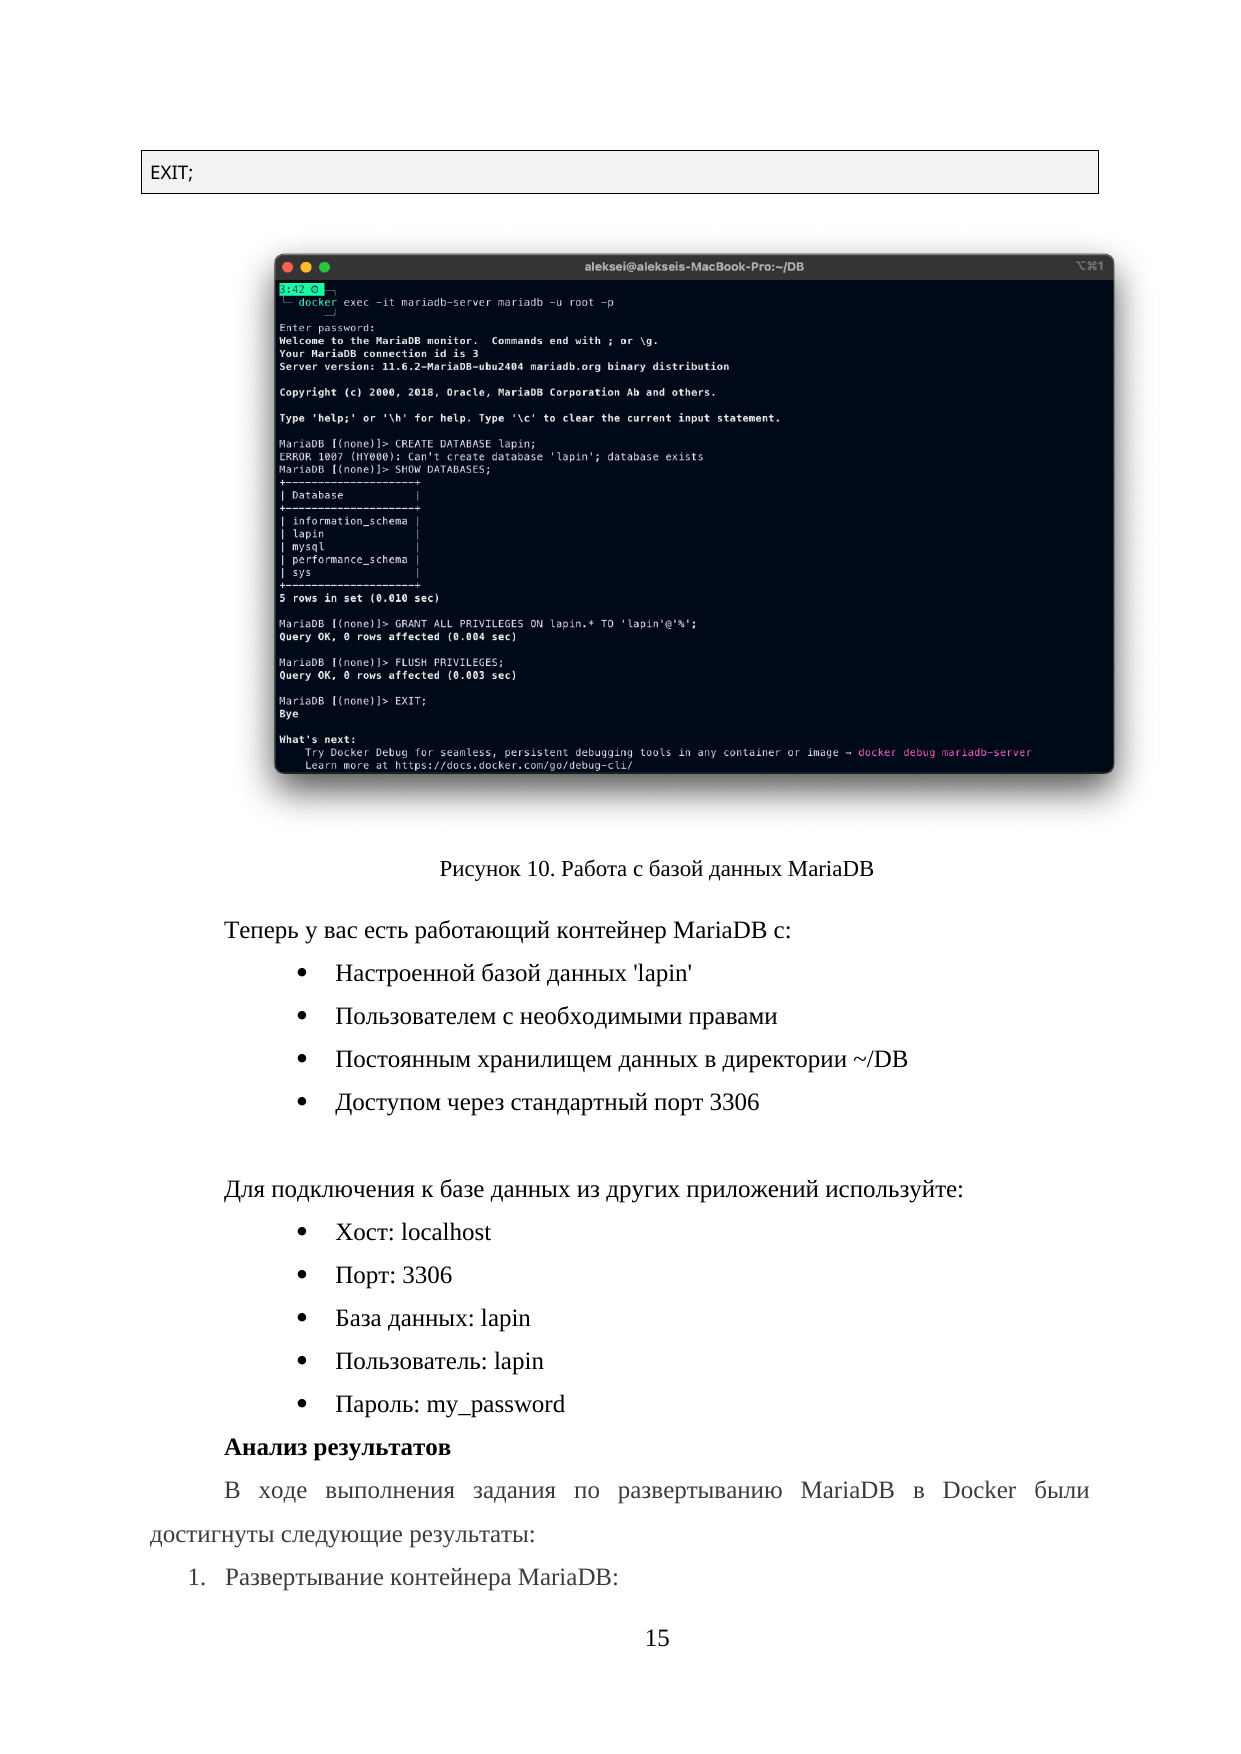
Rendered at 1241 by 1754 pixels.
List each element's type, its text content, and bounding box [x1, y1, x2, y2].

text Анализ результатов [150, 1432, 1090, 1461]
list Пользователь: lapin [298, 1346, 1090, 1375]
list Пароль: my_password [298, 1389, 1090, 1418]
text Для подключения к базе данных из других приложений используйте: [150, 1174, 1090, 1202]
list Развертывание контейнера MariaDB: [187, 1562, 1090, 1591]
list Пользователем с необходимыми правами [298, 1001, 1090, 1030]
list Хост: localhost [298, 1217, 1090, 1246]
text В ходе выполнения задания по развертыванию MariaDB в Docker были достигнуты следующие результаты: [150, 1476, 1090, 1547]
text EXIT; [142, 151, 1098, 193]
list Настроенной базой данных 'lapin' [298, 958, 1090, 987]
list Порт: 3306 [298, 1260, 1090, 1289]
list База данных: lapin [298, 1303, 1090, 1332]
picture [223, 219, 1164, 841]
list Доступом через стандартный порт 3306 [298, 1087, 1090, 1116]
text Теперь у вас есть работающий контейнер MariaDB с: [150, 915, 1090, 944]
list Постоянным хранилищем данных в директории ~/DB [298, 1044, 1090, 1073]
